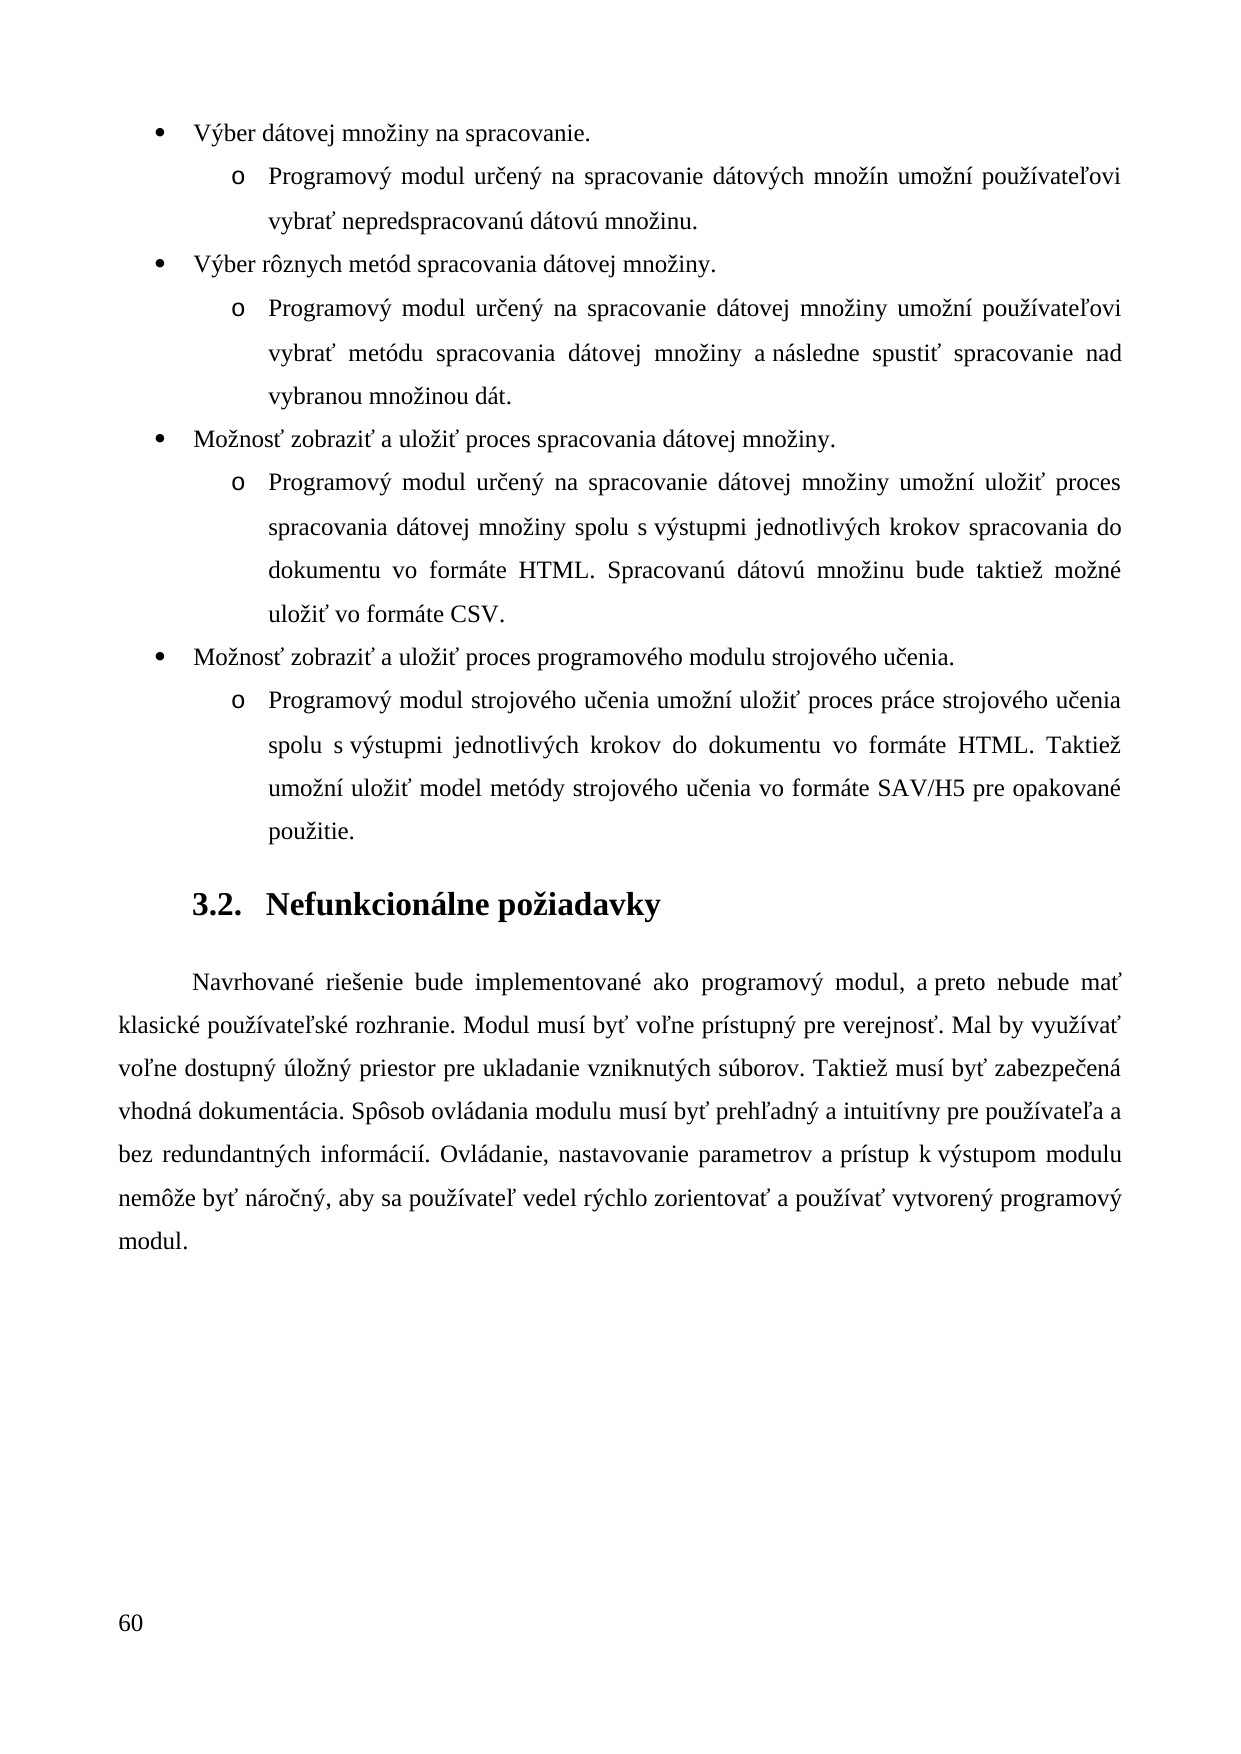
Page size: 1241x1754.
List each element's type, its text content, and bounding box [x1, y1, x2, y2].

text Navrhované riešenie bude implementované ako programový modul, a preto nebude mať klasické používateľské rozhranie. Modul musí byť voľne prístupný pre verejnosť. Mal by využívať voľne dostupný úložný priestor pre ukladanie vzniknutých súborov. Taktiež musí byť zabezpečená vhodná dokumentácia. Spôsob ovládania modulu musí byť prehľadný a intuitívny pre používateľa a bez redundantných informácií. Ovládanie, nastavovanie parametrov a prístup k výstupom modulu nemôže byť náročný, aby sa používateľ vedel rýchlo zorientovať a používať vytvorený programový modul. [118, 967, 1122, 1254]
list Programový modul strojového učenia umožní uložiť proces práce strojového učenia spolu s výstupmi jednotlivých krokov do dokumentu vo formáte HTML. Taktiež umožní uložiť model metódy strojového učenia vo formáte SAV/H5 pre opakované použitie. [231, 685, 1122, 845]
list Programový modul určený na spracovanie dátových množín umožní používateľovi vybrať nepredspracovanú dátovú množinu. [231, 161, 1122, 235]
list Výber rôznych metód spracovania dátovej množiny. [156, 249, 1122, 278]
list Programový modul určený na spracovanie dátovej množiny umožní uložiť proces spracovania dátovej množiny spolu s výstupmi jednotlivých krokov spracovania do dokumentu vo formáte HTML. Spracovanú dátovú množinu bude taktiež možné uložiť vo formáte CSV. [231, 467, 1122, 627]
list Výber dátovej množiny na spracovanie. [156, 118, 1122, 147]
list Možnosť zobraziť a uložiť proces programového modulu strojového učenia. [156, 642, 1122, 671]
list Možnosť zobraziť a uložiť proces spracovania dátovej množiny. [156, 424, 1122, 453]
subtitle Nefunkcionálne požiadavky [192, 884, 1122, 923]
list Programový modul určený na spracovanie dátovej množiny umožní používateľovi vybrať metódu spracovania dátovej množiny a následne spustiť spracovanie nad vybranou množinou dát. [231, 293, 1122, 410]
